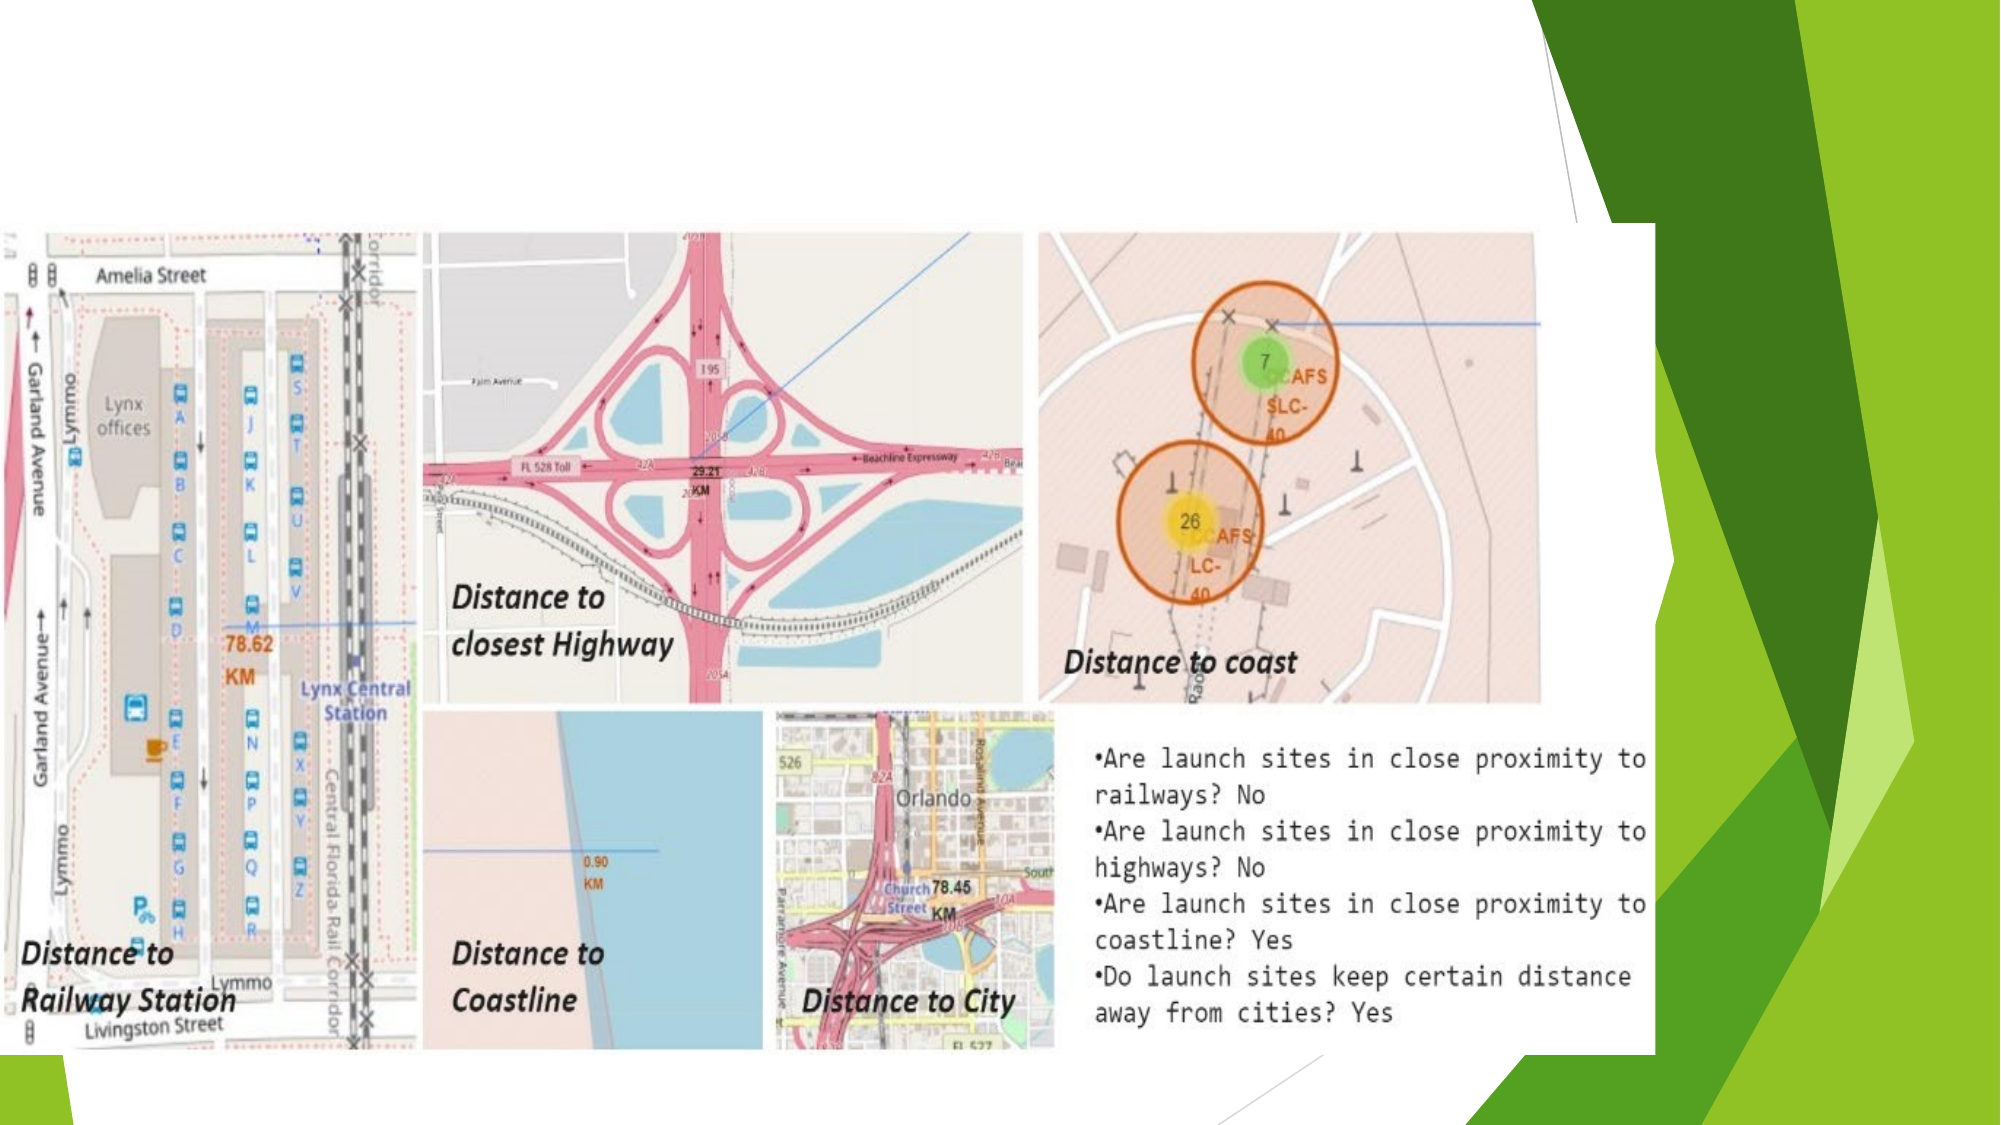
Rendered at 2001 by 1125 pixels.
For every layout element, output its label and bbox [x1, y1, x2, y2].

picture [0, 223, 1656, 1055]
